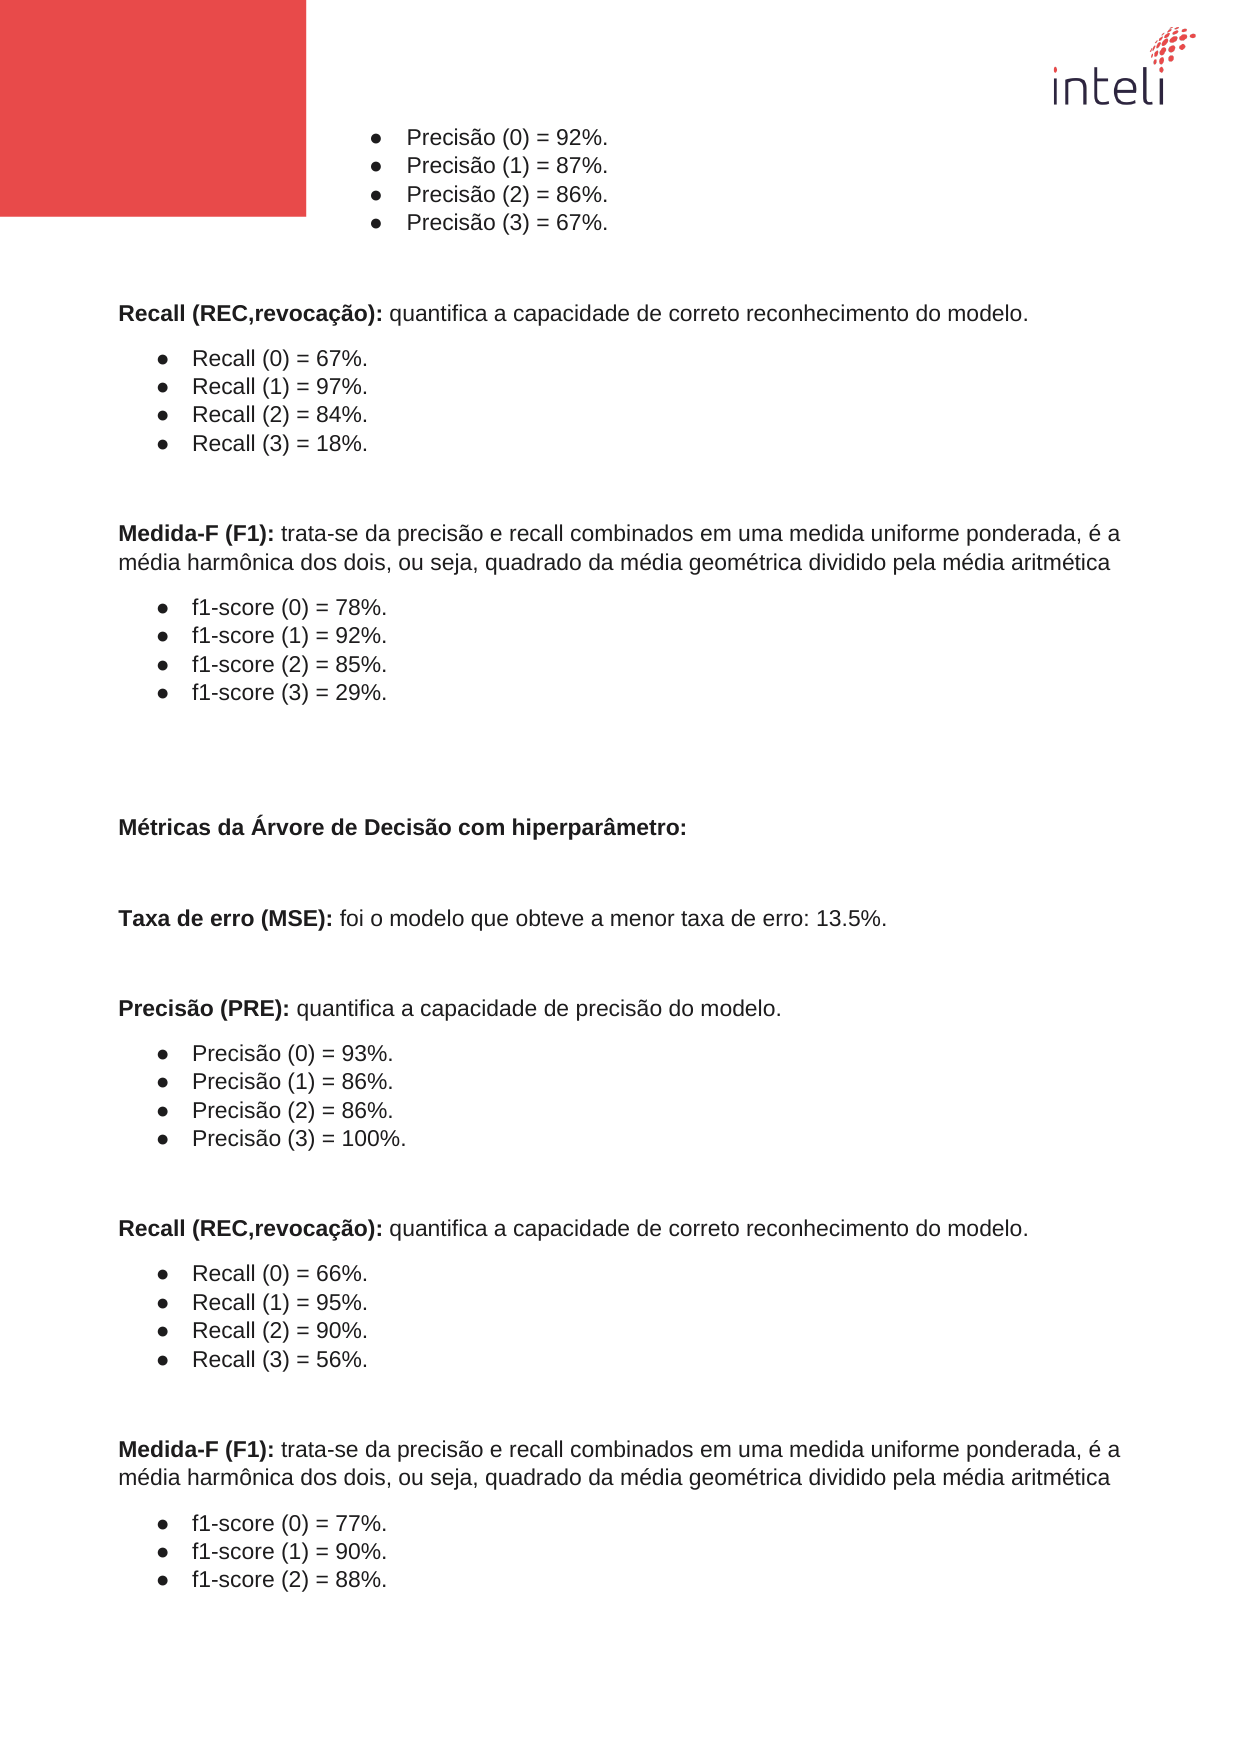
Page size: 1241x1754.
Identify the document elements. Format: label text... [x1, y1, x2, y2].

list f1-score (2) = 85%. [156, 651, 1122, 677]
picture [1053, 27, 1196, 105]
list f1-score (1) = 90%. [156, 1538, 1122, 1564]
list Precisão (3) = 67%. [156, 209, 1122, 236]
text Medida-F (F1): trata-se da precisão e recall combinados em uma medida uniforme ponderada, é a média harmônica dos dois, ou seja, quadrado da média geométrica dividido pela média aritmética [118, 520, 1122, 575]
list Recall (2) = 90%. [156, 1317, 1122, 1344]
text Medida-F (F1): trata-se da precisão e recall combinados em uma medida uniforme ponderada, é a média harmônica dos dois, ou seja, quadrado da média geométrica dividido pela média aritmética [118, 1436, 1122, 1491]
text Recall (REC,revocação): quantifica a capacidade de correto reconhecimento do modelo. [118, 299, 1122, 326]
text Métricas da Árvore de Decisão com hiperparâmetro: [118, 814, 1122, 841]
list Precisão (1) = 86%. [156, 1068, 1122, 1094]
list Recall (3) = 18%. [156, 430, 1122, 456]
list Recall (3) = 56%. [156, 1346, 1122, 1372]
list Precisão (0) = 92%. [156, 124, 1122, 150]
list f1-score (2) = 88%. [156, 1566, 1122, 1593]
list Precisão (2) = 86%. [156, 181, 1122, 207]
list Precisão (3) = 100%. [156, 1125, 1122, 1151]
list f1-score (0) = 78%. [156, 594, 1122, 620]
list Precisão (0) = 93%. [156, 1040, 1122, 1066]
list Recall (0) = 67%. [156, 344, 1122, 371]
list f1-score (3) = 29%. [156, 679, 1122, 705]
text Recall (REC,revocação): quantifica a capacidade de correto reconhecimento do modelo. [118, 1215, 1122, 1242]
list Recall (2) = 84%. [156, 401, 1122, 428]
list f1-score (1) = 92%. [156, 622, 1122, 648]
list Recall (1) = 95%. [156, 1289, 1122, 1315]
list Precisão (2) = 86%. [156, 1097, 1122, 1123]
text Precisão (PRE): quantifica a capacidade de precisão do modelo. [118, 995, 1122, 1021]
list Recall (1) = 97%. [156, 373, 1122, 399]
list Precisão (1) = 87%. [156, 152, 1122, 179]
text Taxa de erro (MSE): foi o modelo que obteve a menor taxa de erro: 13.5%. [118, 904, 1122, 931]
list f1-score (0) = 77%. [156, 1509, 1122, 1536]
picture [0, 0, 307, 217]
list Recall (0) = 66%. [156, 1260, 1122, 1287]
